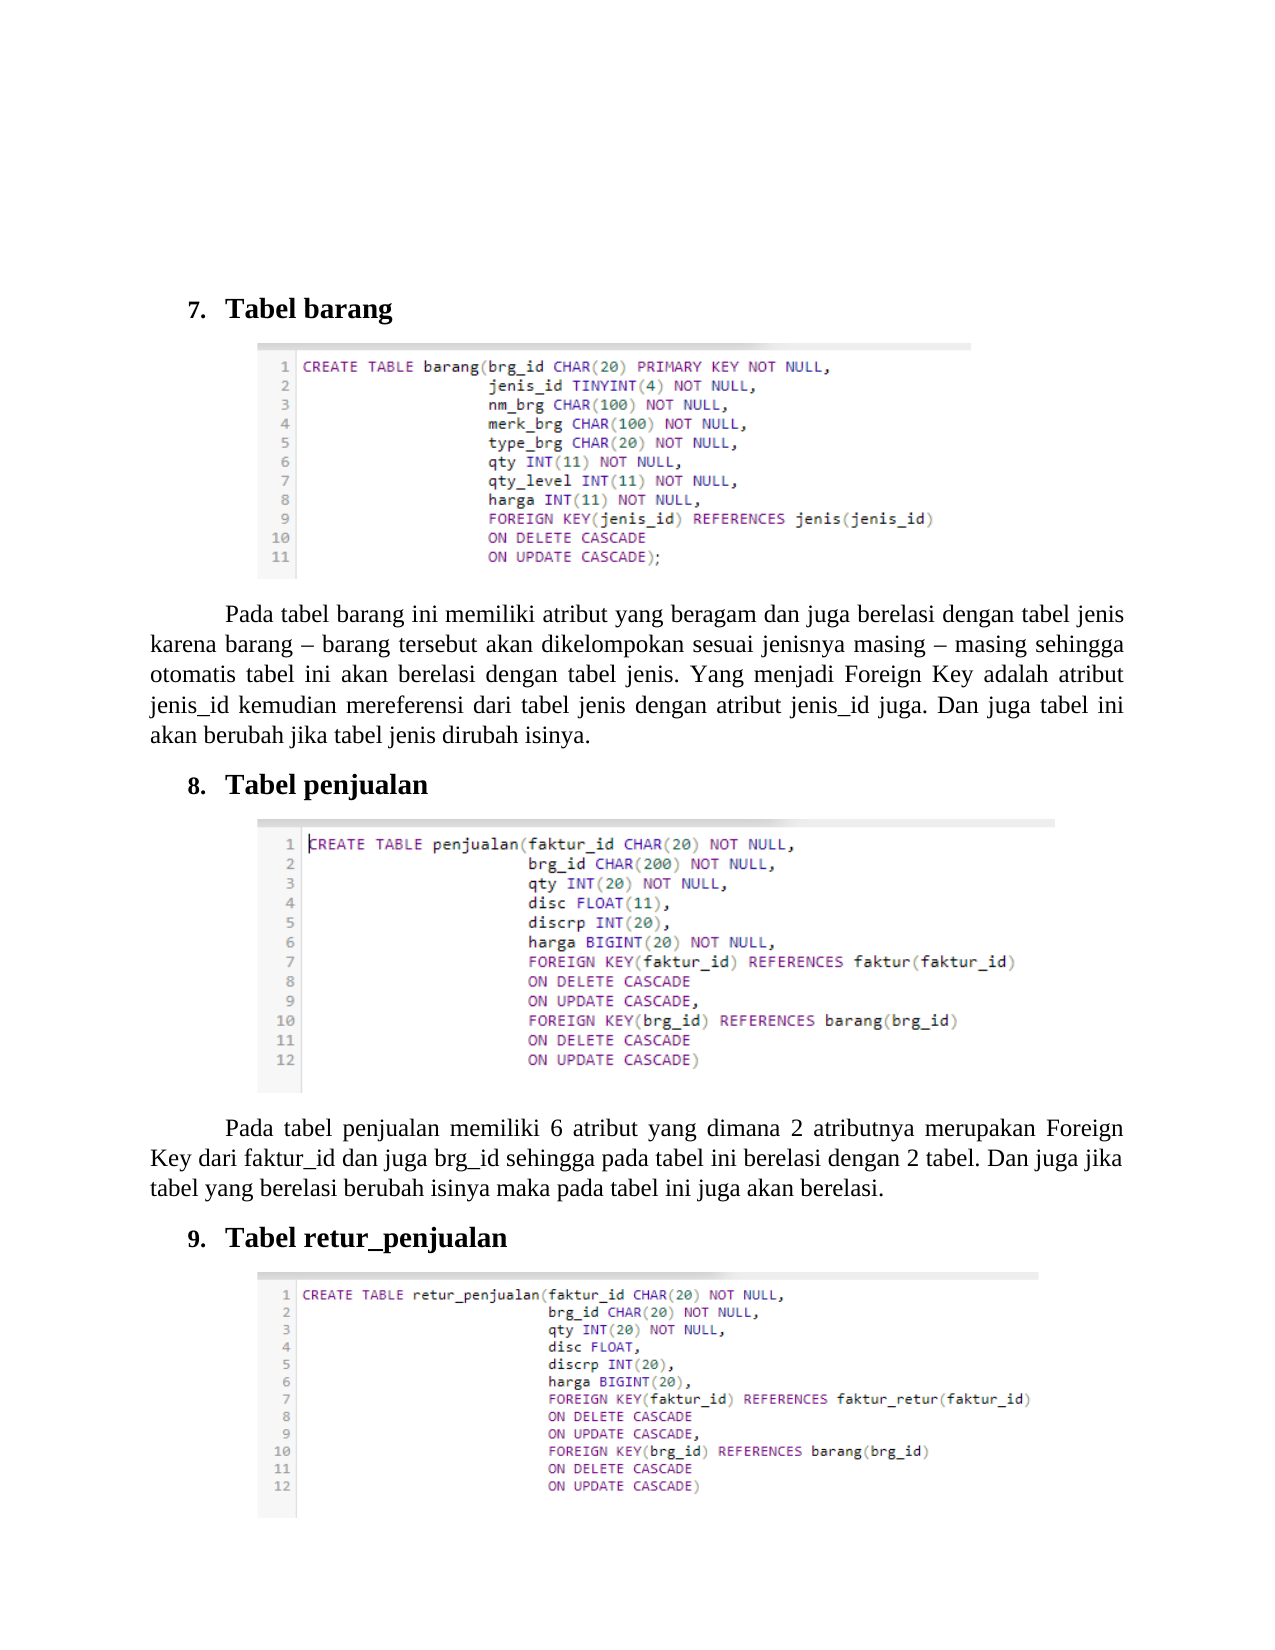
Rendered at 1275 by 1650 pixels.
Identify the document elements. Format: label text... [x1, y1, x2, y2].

picture [257, 1272, 1039, 1518]
list Tabel retur_penjualan [187, 1221, 1125, 1254]
picture [257, 819, 1055, 1093]
picture [257, 343, 972, 579]
list Tabel barang [187, 291, 1125, 325]
list Tabel penjualan [187, 767, 1125, 801]
